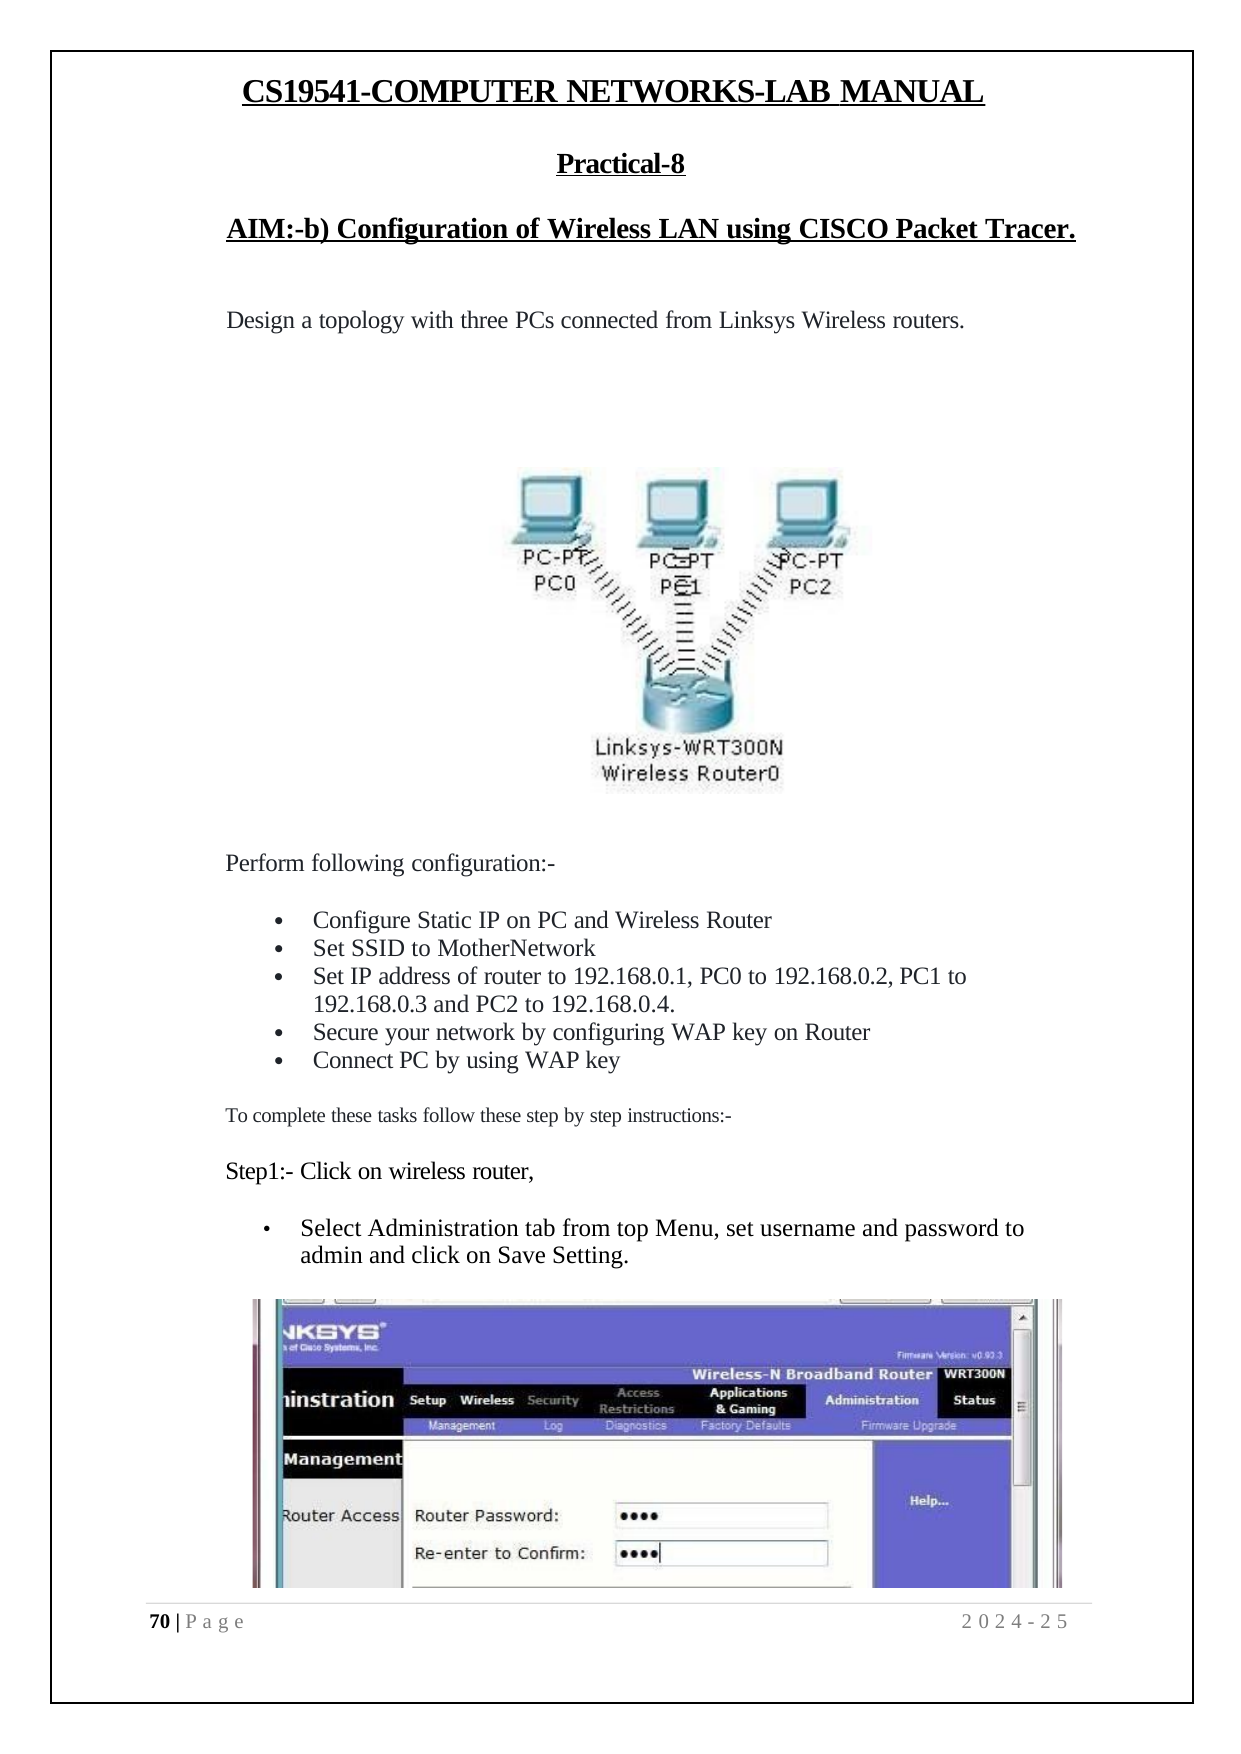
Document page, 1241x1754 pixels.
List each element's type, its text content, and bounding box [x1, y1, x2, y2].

list Connect PC by using WAP key [275, 1046, 1192, 1075]
text AIM:-b) Configuration of Wireless LAN using CISCO Packet Tracer. [195, 211, 1108, 245]
text Perform following configuration:- [225, 848, 1192, 877]
picture [252, 1299, 1063, 1588]
list Select Administration tab from top Menu, set username and password to admin and click on Save Setting. [263, 1214, 1085, 1269]
text Design a topology with three PCs connected from Linksys Wireless routers. [226, 305, 1192, 333]
subtitle Practical-8 [198, 146, 1044, 179]
text To complete these tasks follow these step by step instructions:- [225, 1103, 1192, 1127]
picture [488, 467, 873, 794]
text Step1:- Click on wireless router, [225, 1156, 1192, 1184]
list Set SSID to MotherNetwork [275, 934, 1192, 962]
list Configure Static IP on PC and Wireless Router [275, 906, 1192, 934]
list Secure your network by configuring WAP key on Router [275, 1017, 1192, 1046]
list Set IP address of router to 192.168.0.1, PC0 to 192.168.0.2, PC1 to 192.168.0.3 and PC2 to 192.168.0.4. [275, 963, 1074, 1017]
